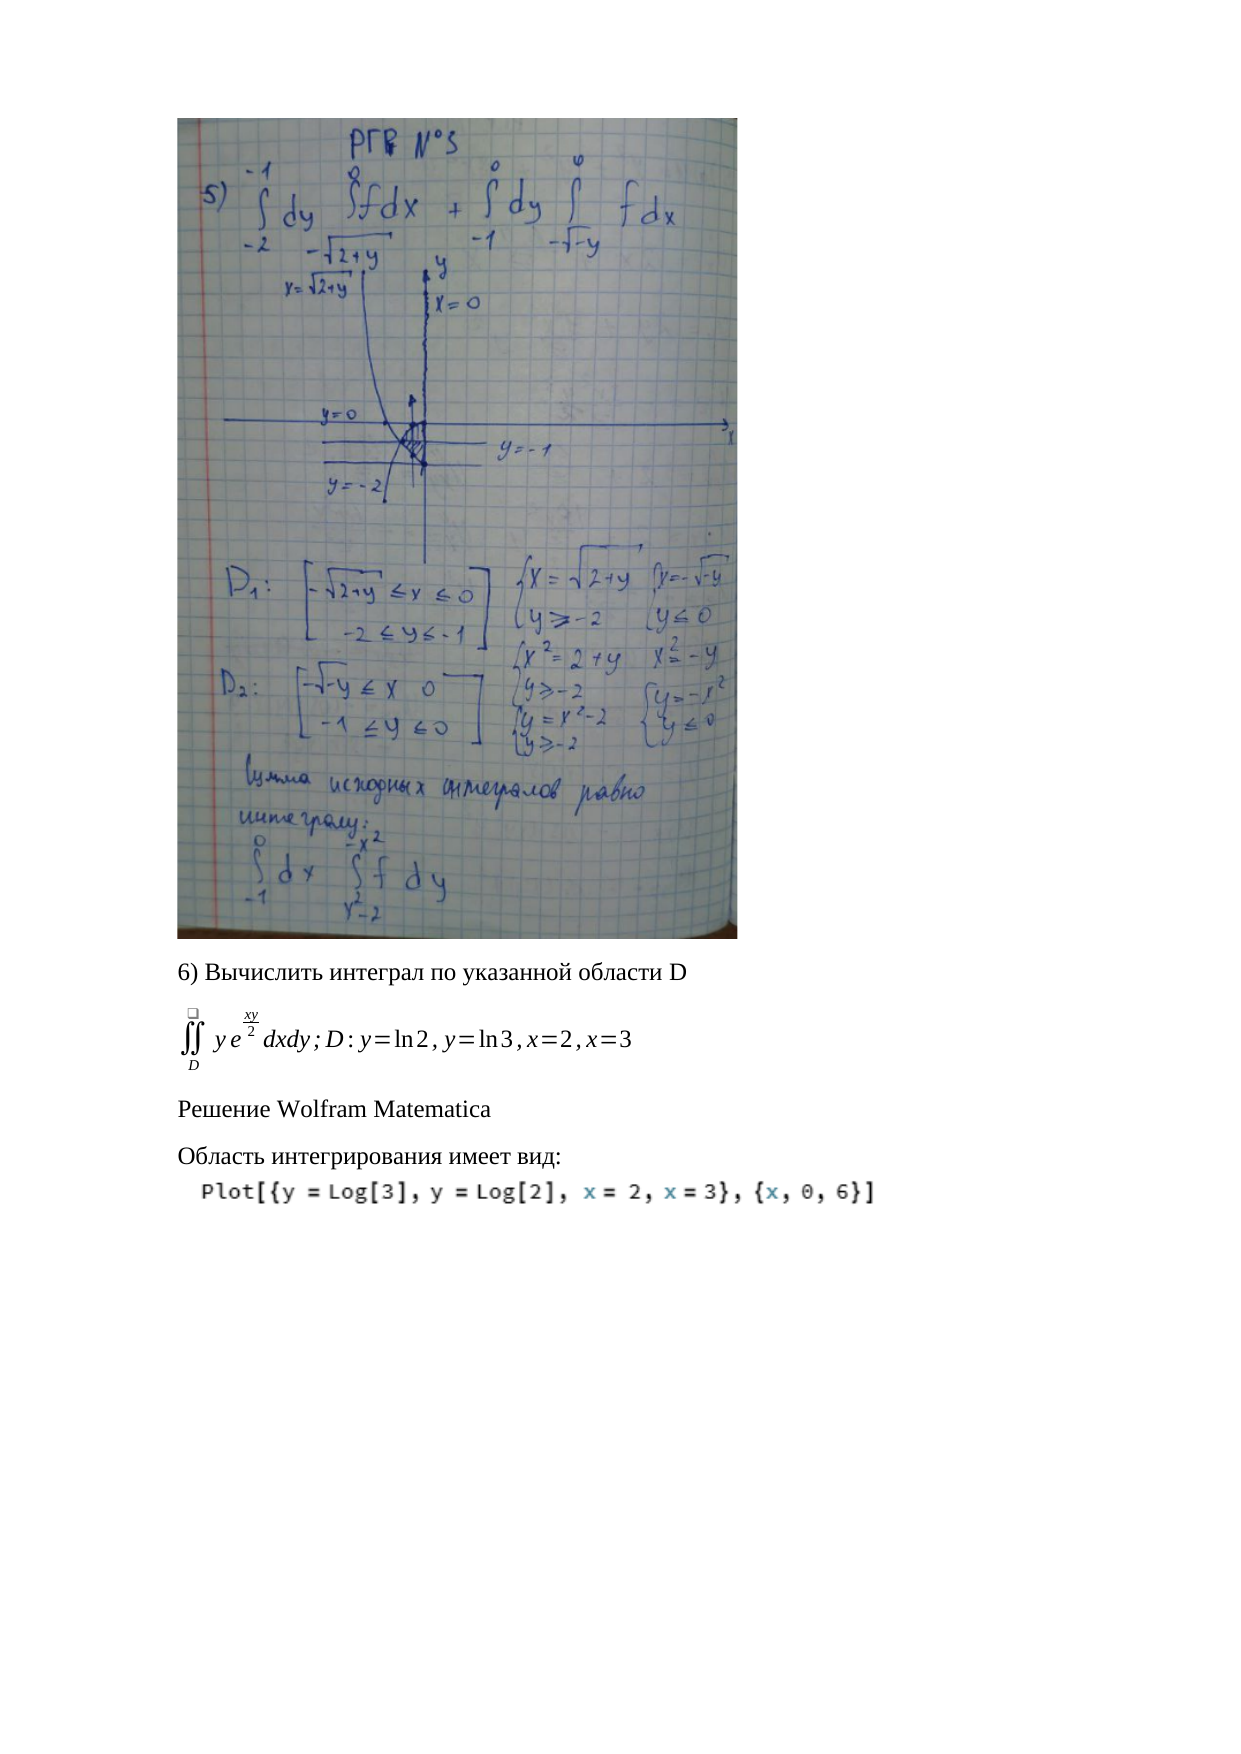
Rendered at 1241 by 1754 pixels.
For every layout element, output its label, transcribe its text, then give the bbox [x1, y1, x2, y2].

picture [177, 1172, 895, 1218]
text Решение Wolfram Matematica [177, 1094, 1152, 1122]
picture [177, 118, 738, 939]
text 6) Вычислить интеграл по указанной области D [177, 957, 1152, 986]
